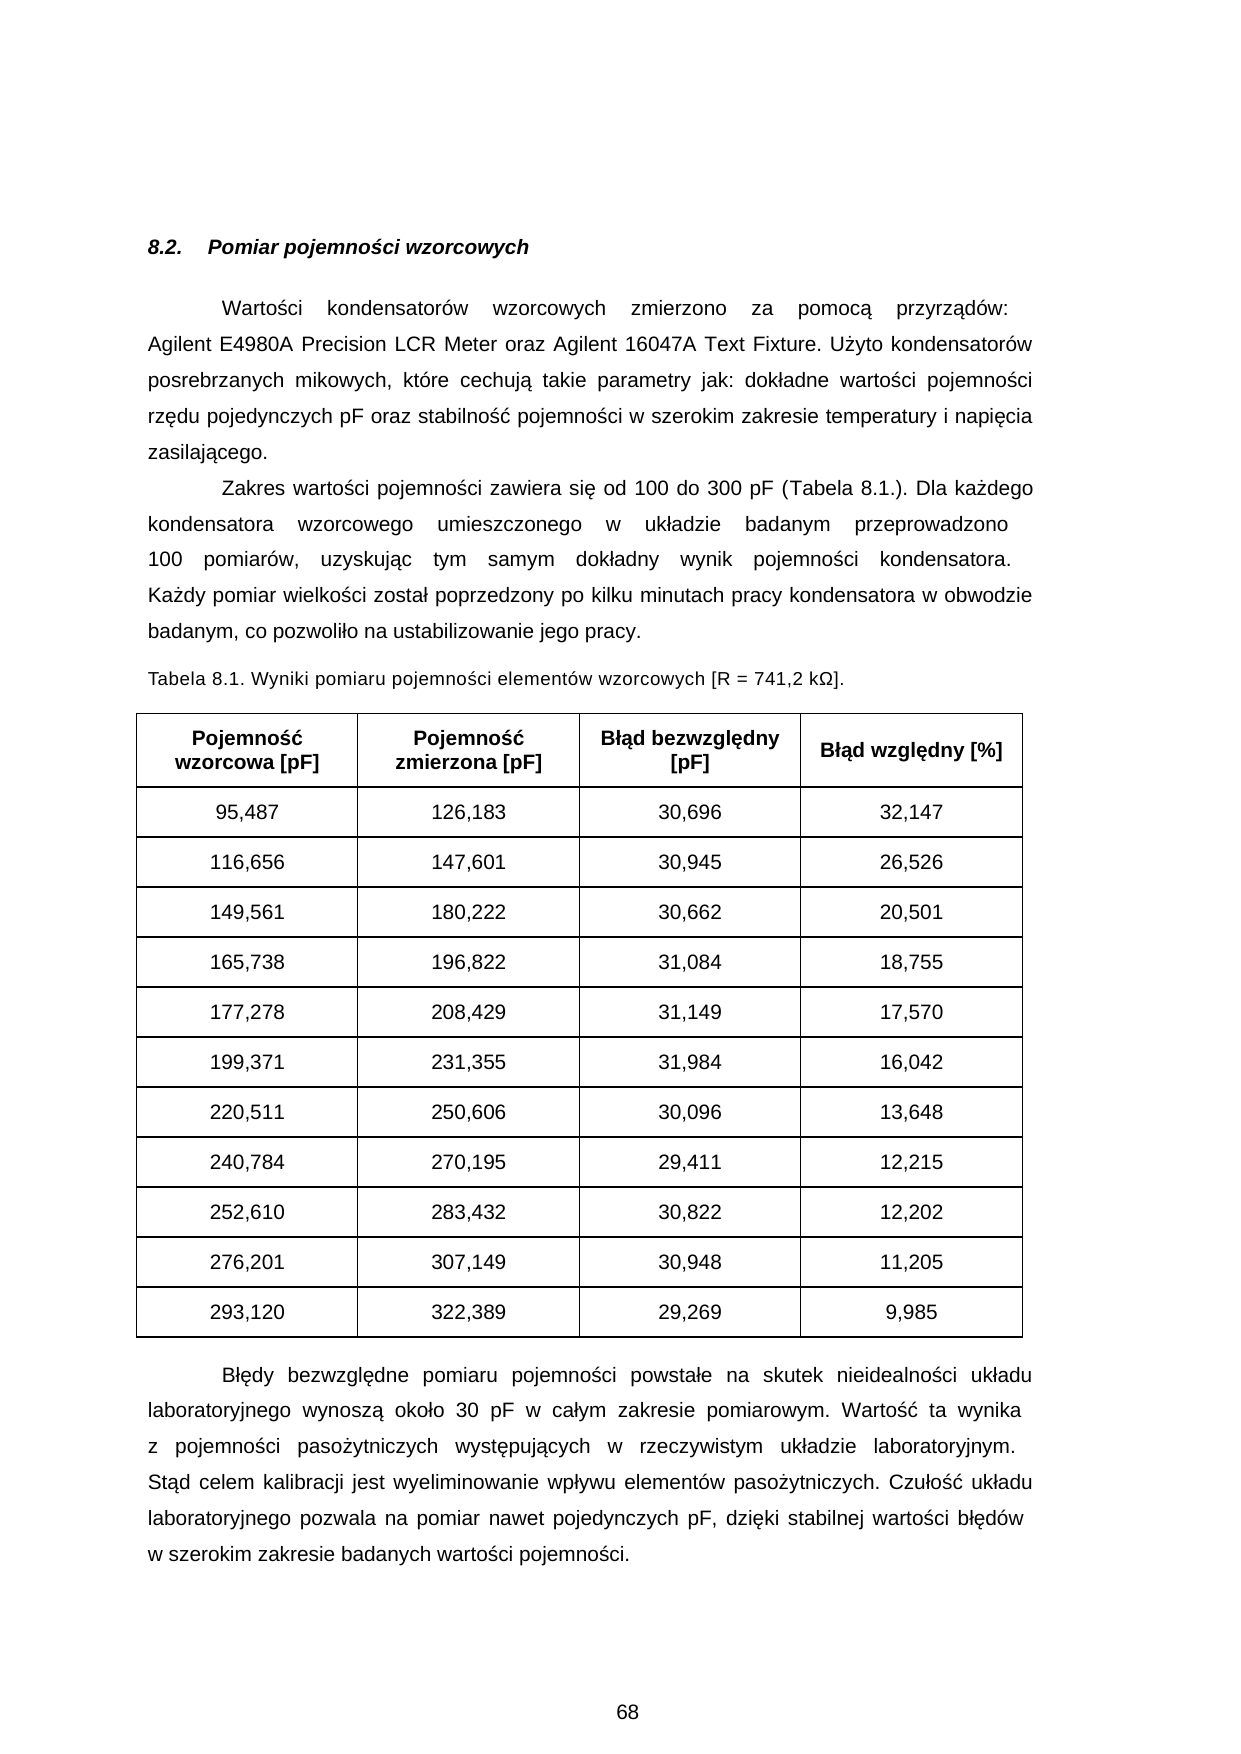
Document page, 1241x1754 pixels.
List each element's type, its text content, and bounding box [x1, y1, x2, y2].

subtitle Pomiar pojemności wzorcowych [148, 235, 1033, 259]
table_cell 32,147 [801, 788, 1022, 836]
table_cell 30,945 [580, 838, 800, 886]
table_cell 18,755 [801, 938, 1022, 986]
table_cell 231,355 [358, 1038, 579, 1086]
table_cell 293,120 [137, 1288, 357, 1336]
table_cell 116,656 [137, 838, 357, 886]
text Zakres wartości pojemności zawiera się od 100 do 300 pF (tabela 8.1.). Dla każdego kondensatora wzorcowego umieszczonego w układzie badanym przeprowadzono 100 pomiarów, uzyskując tym samym dokładny wynik pojemności kondensatora. Każdy pomiar wielkości został poprzedzony po kilku minutach pracy kondensatora w obwodzie badanym, co pozwoliło na ustabilizowanie jego pracy. [148, 475, 1033, 643]
table_cell 196,822 [358, 938, 579, 986]
table_cell 220,511 [137, 1088, 357, 1136]
text Błędy bezwzględne pomiaru pojemności powstałe na skutek nieidealności układu laboratoryjnego wynoszą około 30 pF w całym zakresie pomiarowym. Wartość ta wynika z pojemności pasożytniczych występujących w rzeczywistym układzie laboratoryjnym. Stąd celem kalibracji jest wyeliminowanie wpływu elementów pasożytniczych. Czułość układu laboratoryjnego pozwala na pomiar nawet pojedynczych pF, dzięki stabilnej wartości błędów w szerokim zakresie badanych wartości pojemności. [148, 1362, 1033, 1566]
table_cell 29,269 [580, 1288, 800, 1336]
table_cell 30,948 [580, 1238, 800, 1286]
table_cell 29,411 [580, 1138, 800, 1186]
table_cell 20,501 [801, 888, 1022, 936]
table_cell 283,432 [358, 1188, 579, 1236]
table_header Błąd względny [%] [801, 714, 1022, 786]
table_cell 180,222 [358, 888, 579, 936]
table_cell 11,205 [801, 1238, 1022, 1286]
table_cell 30,096 [580, 1088, 800, 1136]
table_cell 95,487 [137, 788, 357, 836]
table_cell 12,202 [801, 1188, 1022, 1236]
table_cell 26,526 [801, 838, 1022, 886]
table_cell 147,601 [358, 838, 579, 886]
table_cell 250,606 [358, 1088, 579, 1136]
table_header Błąd bezwzględny [pF] [580, 714, 800, 786]
table_cell 307,149 [358, 1238, 579, 1286]
table_cell 17,570 [801, 988, 1022, 1036]
table_cell 199,371 [137, 1038, 357, 1086]
table_cell 270,195 [358, 1138, 579, 1186]
table_cell 240,784 [137, 1138, 357, 1186]
table_cell 177,278 [137, 988, 357, 1036]
table_cell 322,389 [358, 1288, 579, 1336]
table_cell 9,985 [801, 1288, 1022, 1336]
table_cell 30,822 [580, 1188, 800, 1236]
table_header Pojemność zmierzona [pF] [358, 714, 579, 786]
table_cell 208,429 [358, 988, 579, 1036]
text Wartości kondensatorów wzorcowych zmierzono za pomocą przyrządów: Agilent E4980A Precision LCR Meter oraz Agilent 16047A Text Fixture. Użyto kondensatorów posrebrzanych mikowych, które cechują takie parametry jak: dokładne wartości pojemności rzędu pojedynczych pF oraz stabilność pojemności w szerokim zakresie temperatury i napięcia zasilającego. [148, 296, 1033, 463]
table_cell 165,738 [137, 938, 357, 986]
table_cell 149,561 [137, 888, 357, 936]
table_header Pojemność wzorcowa [pF] [137, 714, 357, 786]
table_cell 252,610 [137, 1188, 357, 1236]
table_cell 13,648 [801, 1088, 1022, 1136]
table_cell 30,662 [580, 888, 800, 936]
table_cell 31,149 [580, 988, 800, 1036]
table_cell 30,696 [580, 788, 800, 836]
table_cell 12,215 [801, 1138, 1022, 1186]
table_cell 276,201 [137, 1238, 357, 1286]
table_cell 16,042 [801, 1038, 1022, 1086]
table_cell 31,084 [580, 938, 800, 986]
table_cell 126,183 [358, 788, 579, 836]
table_cell 31,984 [580, 1038, 800, 1086]
